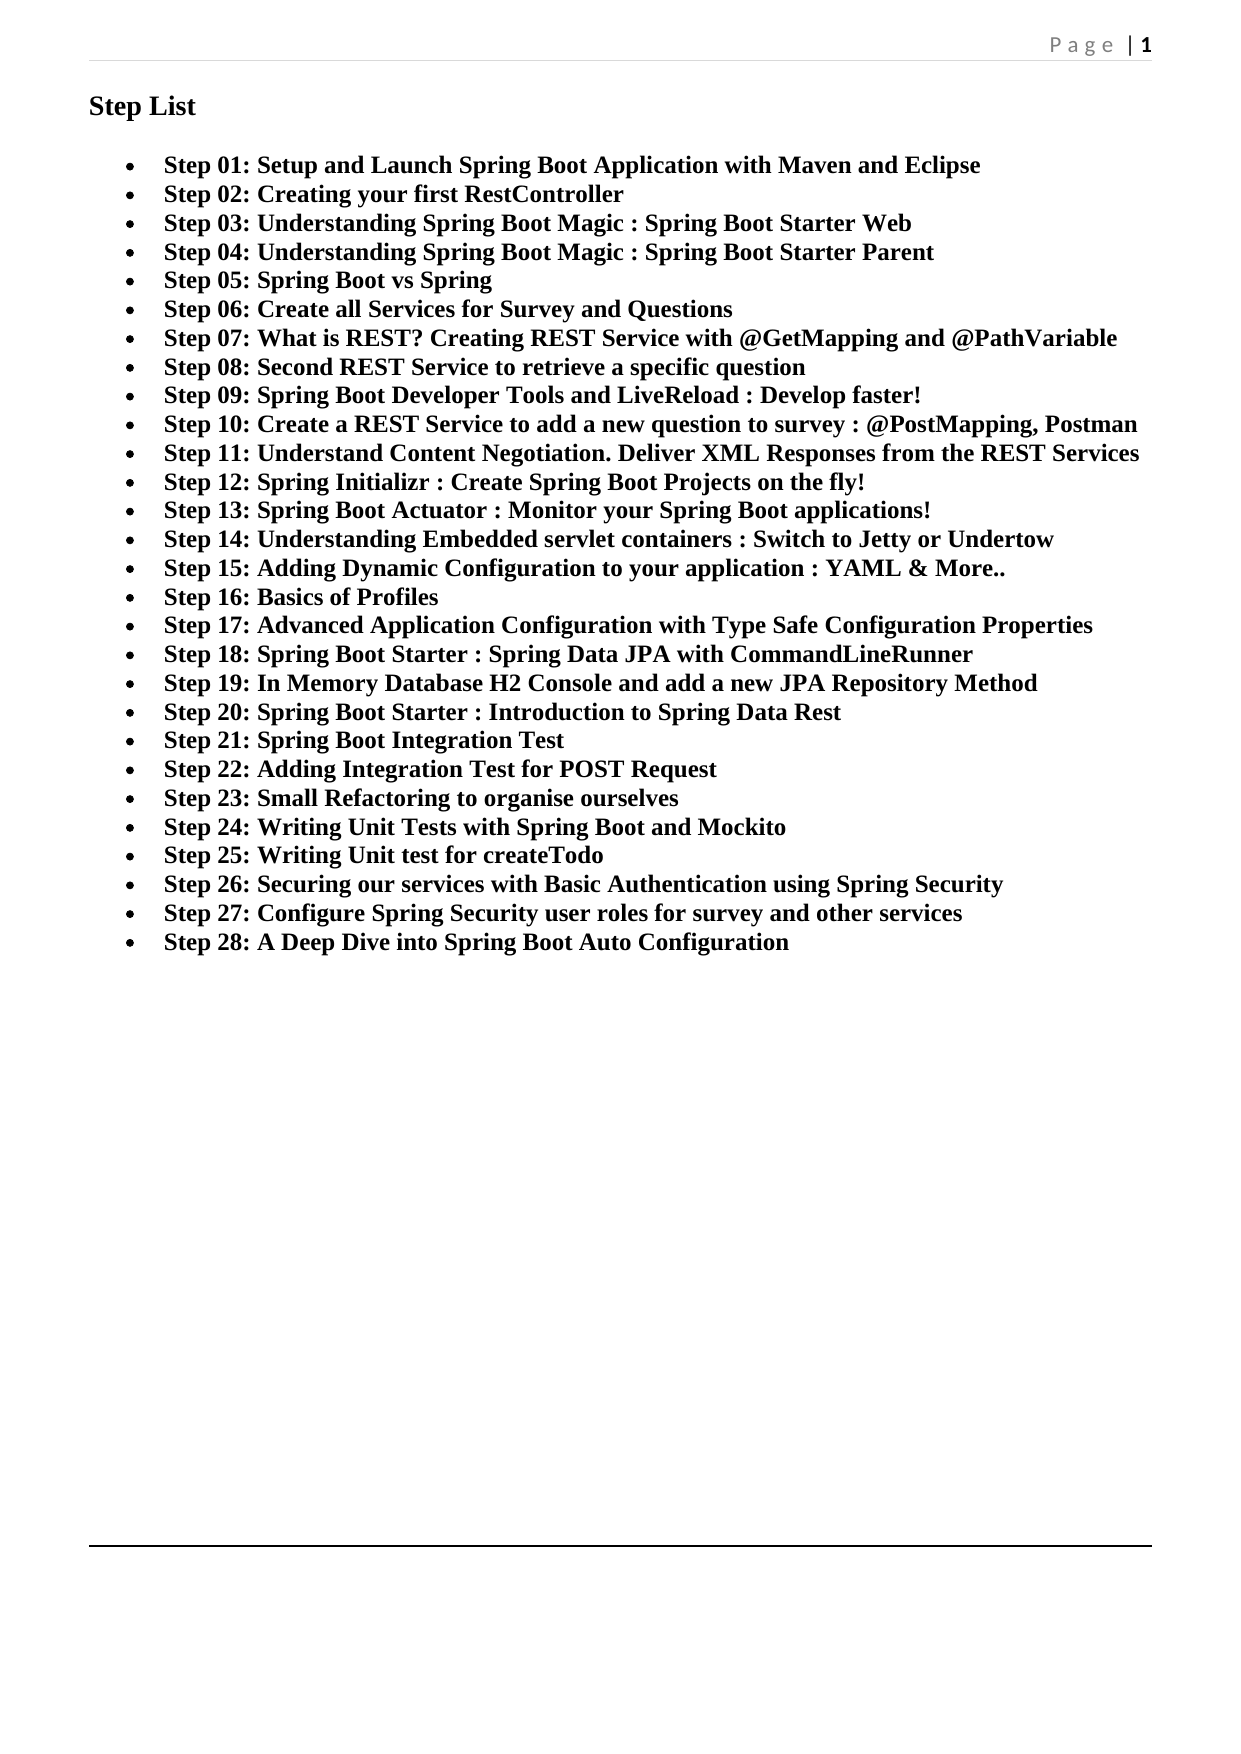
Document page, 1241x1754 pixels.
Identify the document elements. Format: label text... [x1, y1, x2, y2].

list Step 01: Setup and Launch Spring Boot Application with Maven and Eclipse [126, 151, 1152, 179]
list Step 03: Understanding Spring Boot Magic : Spring Boot Starter Web [126, 208, 1152, 237]
list Step 12: Spring Initializr : Create Spring Boot Projects on the fly! [126, 467, 1152, 496]
list Step 19: In Memory Database H2 Console and add a new JPA Repository Method [126, 668, 1152, 697]
list Step 28: A Deep Dive into Spring Boot Auto Configuration [126, 927, 1152, 956]
list Step 08: Second REST Service to retrieve a specific question [126, 352, 1152, 381]
list Step 25: Writing Unit test for createTodo [126, 841, 1152, 869]
list Step 21: Spring Boot Integration Test [126, 726, 1152, 754]
list Step 11: Understand Content Negotiation. Deliver XML Responses from the REST Services [126, 438, 1152, 467]
text Step List [89, 89, 1152, 121]
list Step 05: Spring Boot vs Spring [126, 266, 1152, 294]
list Step 07: What is REST? Creating REST Service with @GetMapping and @PathVariable [126, 323, 1152, 352]
list Step 10: Create a REST Service to add a new question to survey : @PostMapping, Postman [126, 409, 1152, 438]
list Step 13: Spring Boot Actuator : Monitor your Spring Boot applications! [126, 496, 1152, 524]
list Step 27: Configure Spring Security user roles for survey and other services [126, 898, 1152, 927]
list Step 09: Spring Boot Developer Tools and LiveReload : Develop faster! [126, 381, 1152, 409]
list Step 04: Understanding Spring Boot Magic : Spring Boot Starter Parent [126, 237, 1152, 266]
list Step 15: Adding Dynamic Configuration to your application : YAML & More.. [126, 553, 1152, 582]
list Step 16: Basics of Profiles [126, 582, 1152, 611]
list Step 14: Understanding Embedded servlet containers : Switch to Jetty or Undertow [126, 524, 1152, 553]
list Step 20: Spring Boot Starter : Introduction to Spring Data Rest [126, 697, 1152, 726]
list Step 18: Spring Boot Starter : Spring Data JPA with CommandLineRunner [126, 639, 1152, 668]
list Step 06: Create all Services for Survey and Questions [126, 294, 1152, 323]
list Step 23: Small Refactoring to organise ourselves [126, 783, 1152, 812]
list Step 26: Securing our services with Basic Authentication using Spring Security [126, 869, 1152, 898]
list Step 24: Writing Unit Tests with Spring Boot and Mockito [126, 812, 1152, 841]
list Step 17: Advanced Application Configuration with Type Safe Configuration Properties [126, 611, 1152, 639]
list Step 22: Adding Integration Test for POST Request [126, 754, 1152, 783]
list Step 02: Creating your first RestController [126, 179, 1152, 208]
